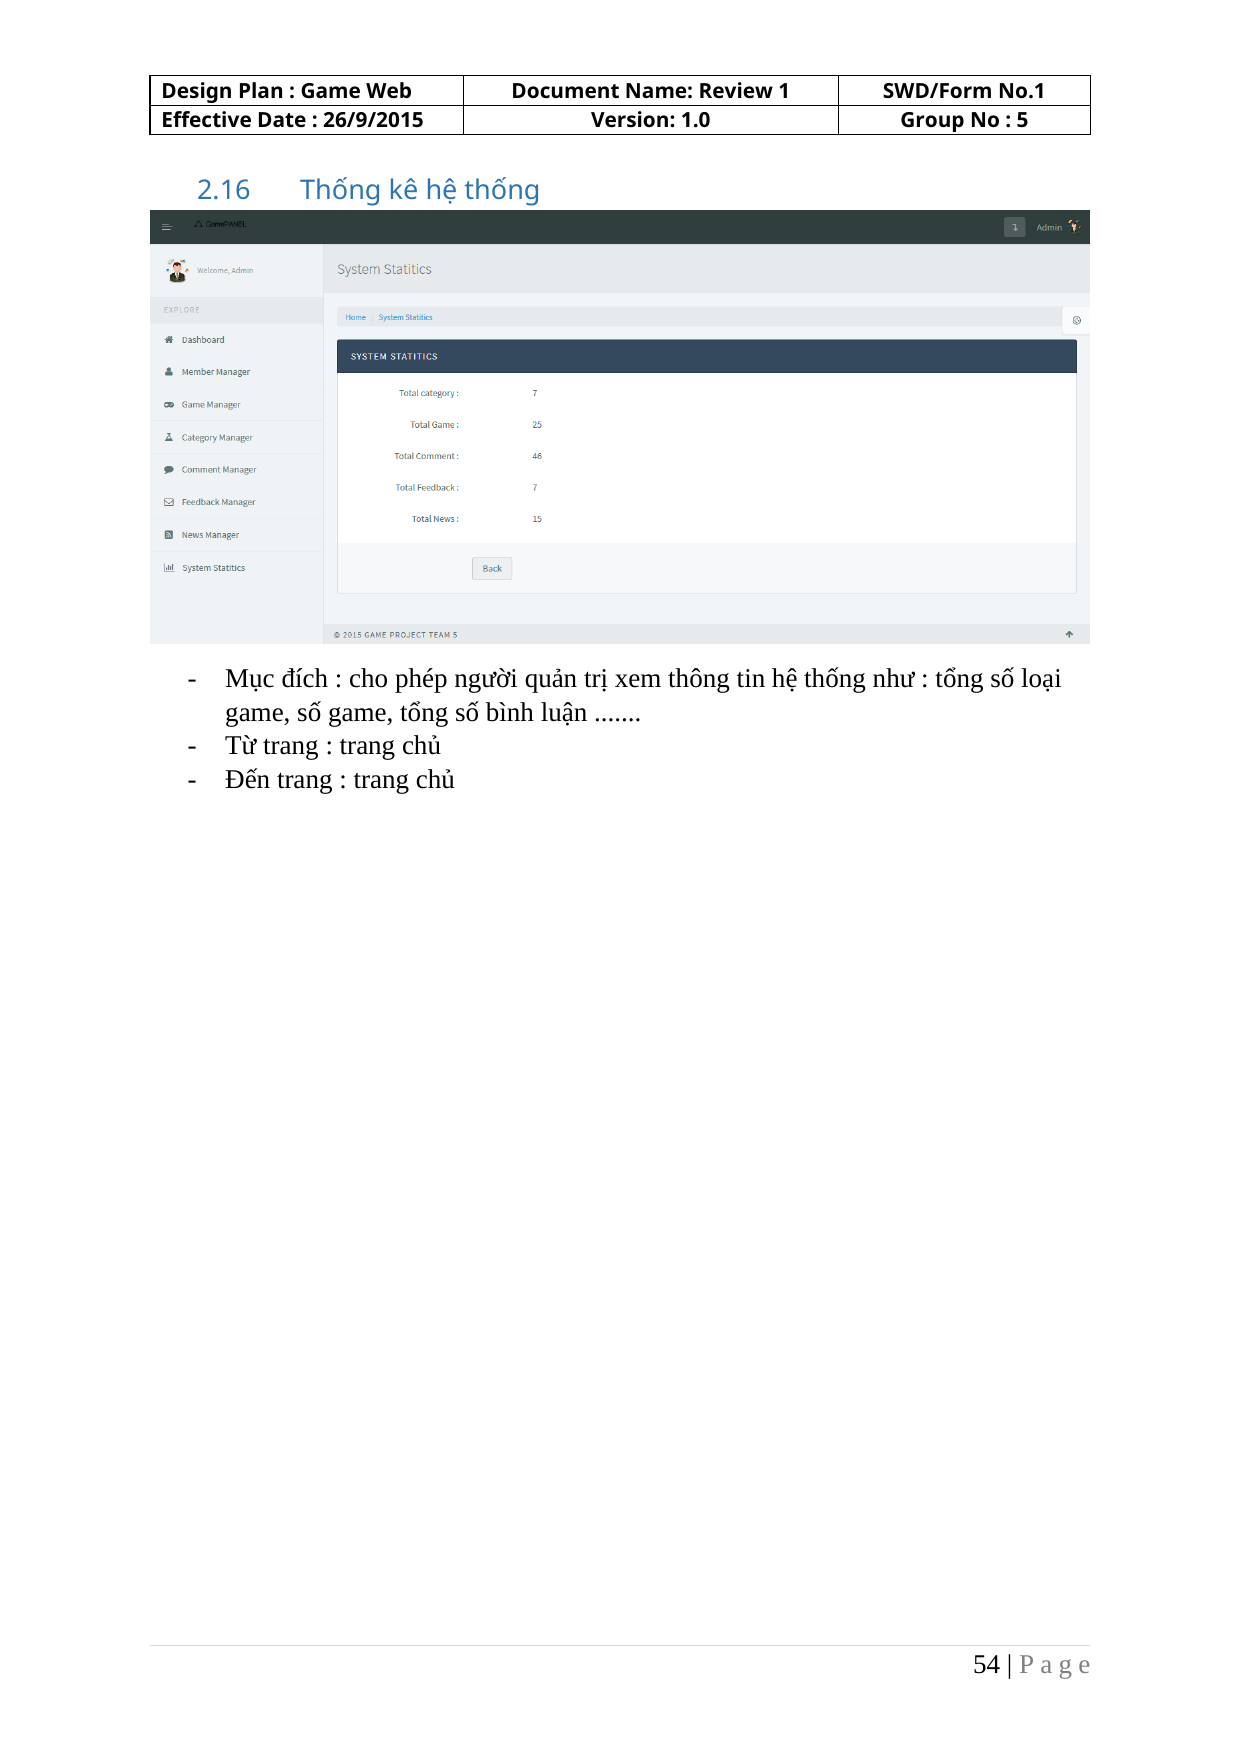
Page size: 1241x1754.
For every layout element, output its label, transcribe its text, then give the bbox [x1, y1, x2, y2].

picture [150, 210, 1090, 644]
list Mục đích : cho phép người quản trị xem thông tin hệ thống như : tổng số loại game, số game, tổng số bình luận ....... [187, 662, 1090, 727]
subtitle Thống kê hệ thống [197, 170, 1090, 207]
list Từ trang : trang chủ [187, 729, 1090, 760]
list Đến trang : trang chủ [187, 763, 1090, 794]
